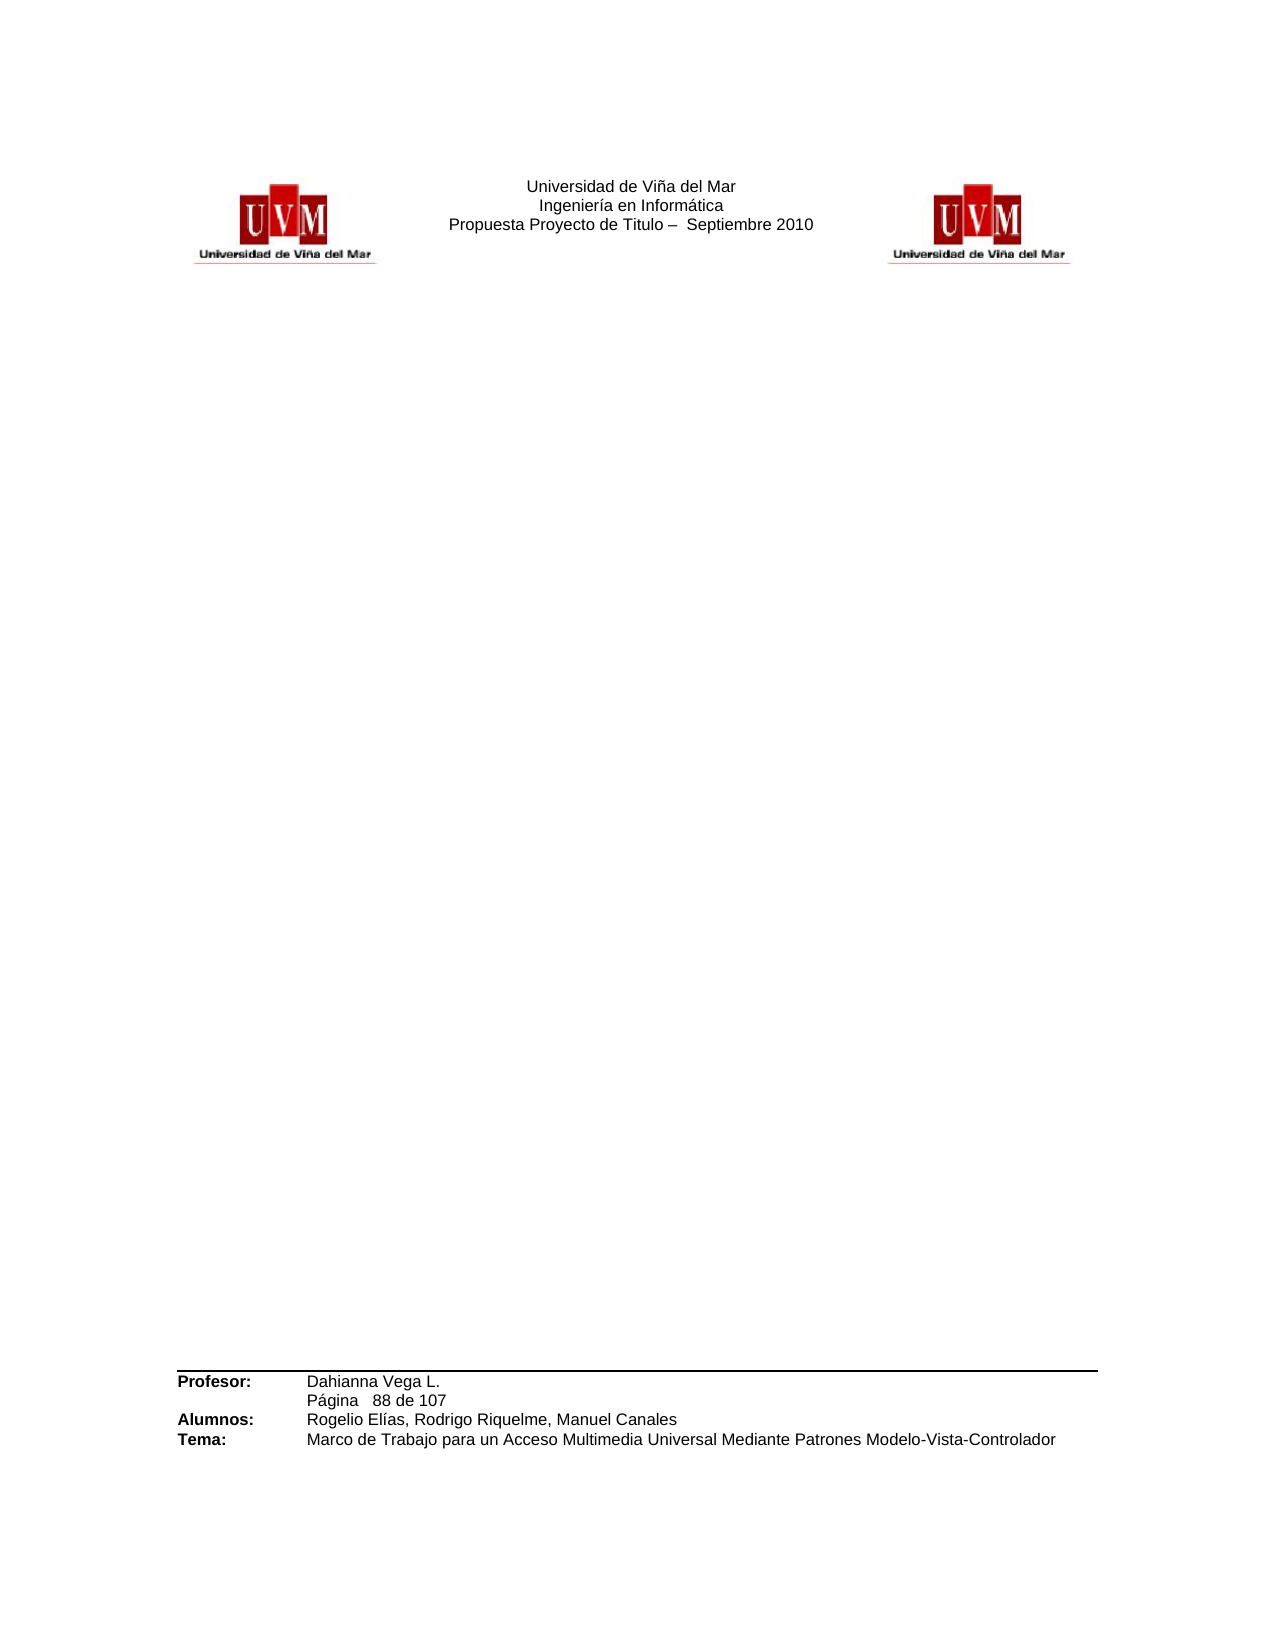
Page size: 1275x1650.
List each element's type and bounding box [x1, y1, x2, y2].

picture [871, 176, 1084, 267]
picture [177, 176, 390, 267]
